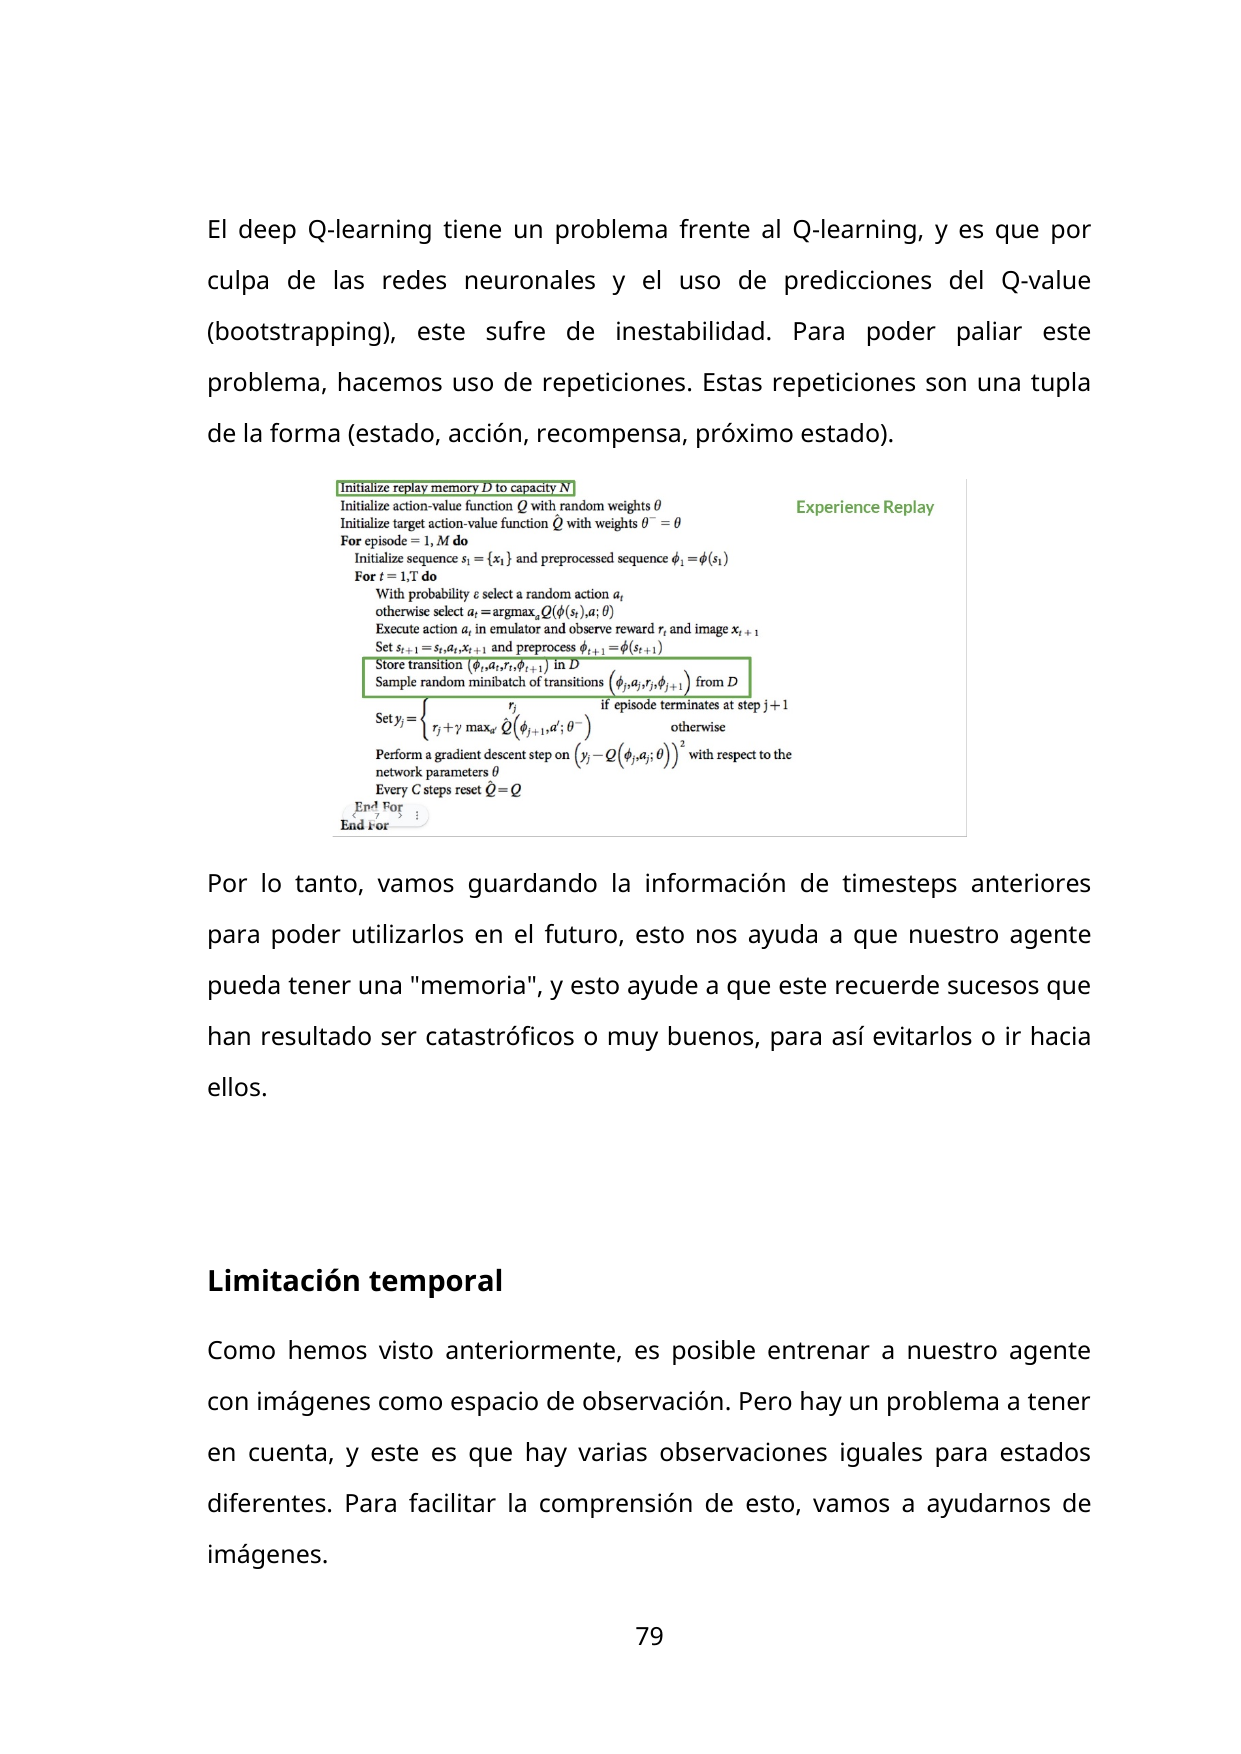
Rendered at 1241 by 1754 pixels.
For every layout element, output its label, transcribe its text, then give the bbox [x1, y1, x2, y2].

text El deep Q-learning tiene un problema frente al Q-learning, y es que por culpa de las redes neuronales y el uso de predicciones del Q-value (bootstrapping), este sufre de inestabilidad. Para poder paliar este problema, hacemos uso de repeticiones. Estas repeticiones son una tupla de la forma (estado, acción, recompensa, próximo estado). [207, 212, 1092, 450]
text Por lo tanto, vamos guardando la información de timesteps anteriores para poder utilizarlos en el futuro, esto nos ayuda a que nuestro agente pueda tener una "memoria", y esto ayude a que este recuerde sucesos que han resultado ser catastróficos o muy buenos, para así evitarlos o ir hacia ellos. [207, 866, 1092, 1104]
text Como hemos visto anteriormente, es posible entrenar a nuestro agente con imágenes como espacio de observación. Pero hay un problema a tener en cuenta, y este es que hay varias observaciones iguales para estados diferentes. Para facilitar la comprensión de esto, vamos a ayudarnos de imágenes. [207, 1332, 1092, 1571]
text Limitación temporal [207, 1261, 1092, 1300]
picture [332, 479, 967, 837]
